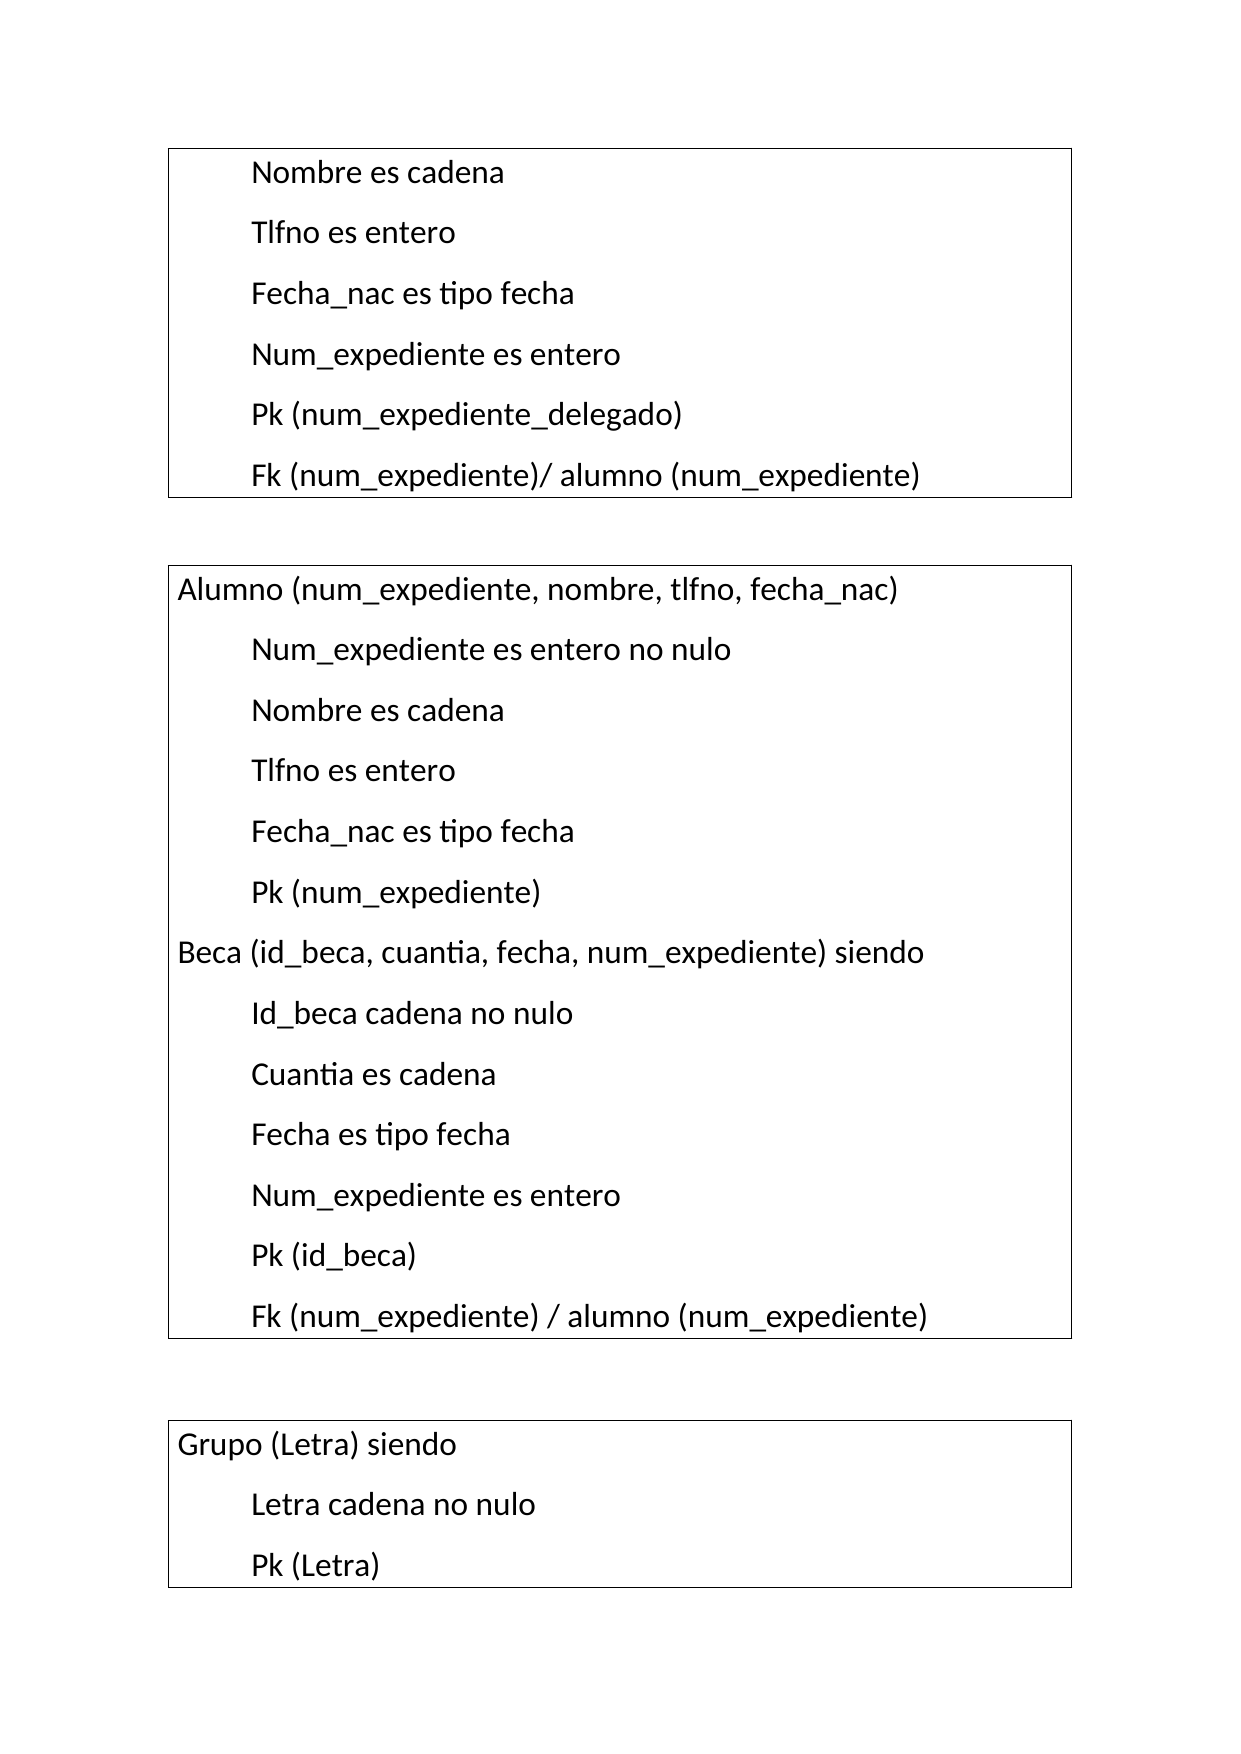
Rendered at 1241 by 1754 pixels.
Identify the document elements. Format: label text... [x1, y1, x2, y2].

text Nombre es cadena [169, 149, 1071, 191]
text Beca (id_beca, cuantia, fecha, num_expediente) siendo [169, 928, 1071, 972]
text Tlfno es entero [169, 208, 1071, 252]
text Nombre es cadena [169, 686, 1071, 729]
text Fecha_nac es tipo fecha [169, 269, 1071, 313]
text Cuantia es cadena [169, 1049, 1071, 1093]
text Pk (num_expediente) [169, 868, 1071, 911]
text Fecha_nac es tipo fecha [169, 807, 1071, 851]
text Num_expediente es entero [169, 1171, 1071, 1214]
text Alumno (num_expediente, nombre, tlfno, fecha_nac) [169, 566, 1071, 608]
text Grupo (Letra) siendo [169, 1421, 1071, 1463]
text Num_expediente es entero [169, 329, 1071, 373]
text Fk (num_expediente)/ alumno (num_expediente) [169, 451, 1071, 497]
text Num_expediente es entero no nulo [169, 625, 1071, 669]
text Pk (id_beca) [169, 1231, 1071, 1275]
text Fecha es tipo fecha [169, 1110, 1071, 1154]
text Fk (num_expediente) / alumno (num_expediente) [169, 1292, 1071, 1338]
text Pk (Letra) [169, 1541, 1071, 1587]
text Tlfno es entero [169, 746, 1071, 790]
text Pk (num_expediente_delegado) [169, 390, 1071, 434]
text Id_beca cadena no nulo [169, 989, 1071, 1033]
text Letra cadena no nulo [169, 1480, 1071, 1524]
